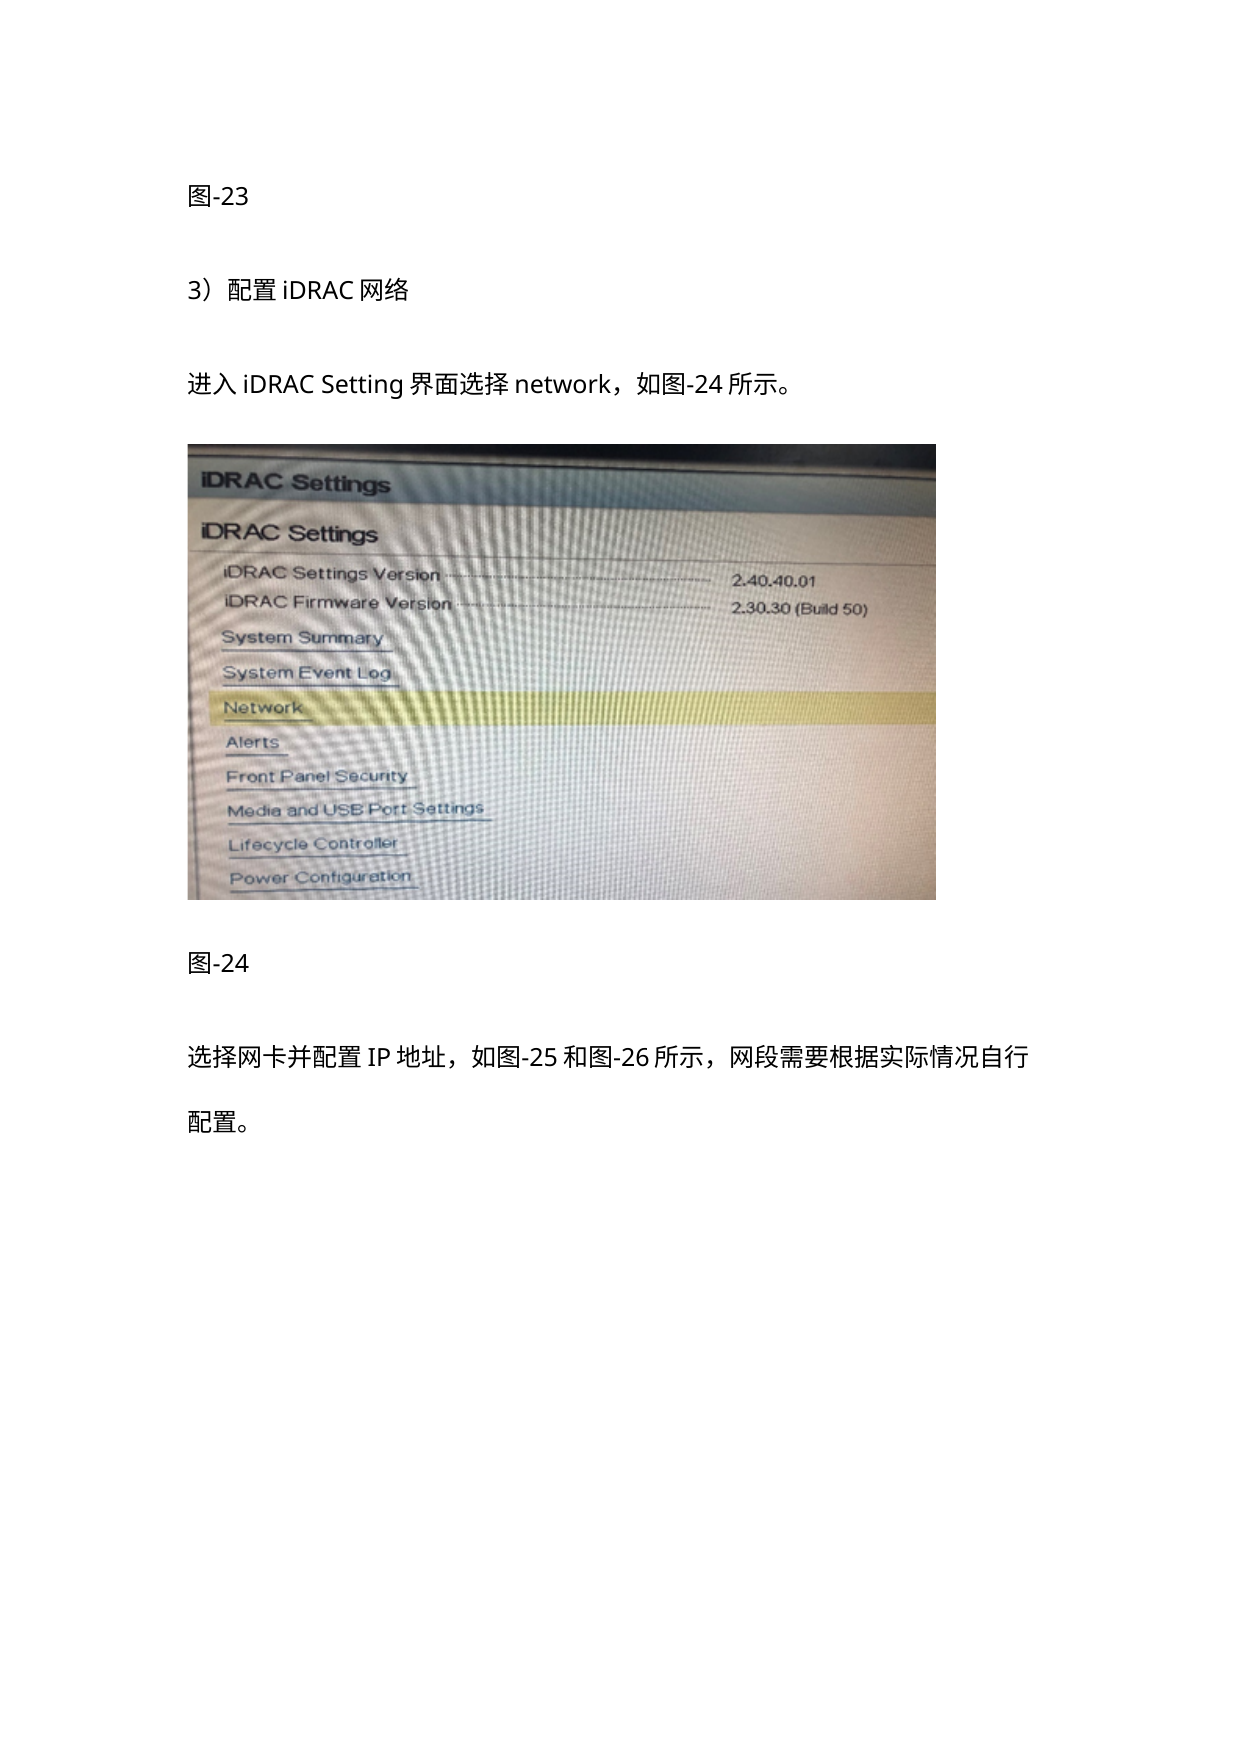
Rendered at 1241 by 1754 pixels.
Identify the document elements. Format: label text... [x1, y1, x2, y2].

text 3）配置iDRAC网络 [187, 256, 1053, 321]
text 选择网卡并配置IP地址，如图-25和图-26所示，网段需要根据实际情况自行配置。 [187, 1023, 1053, 1153]
text 图-24 [187, 929, 1053, 994]
text 图-23 [187, 162, 1053, 227]
picture [187, 444, 936, 900]
text 进入iDRAC Setting界面选择network，如图-24所示。 [187, 350, 1053, 415]
